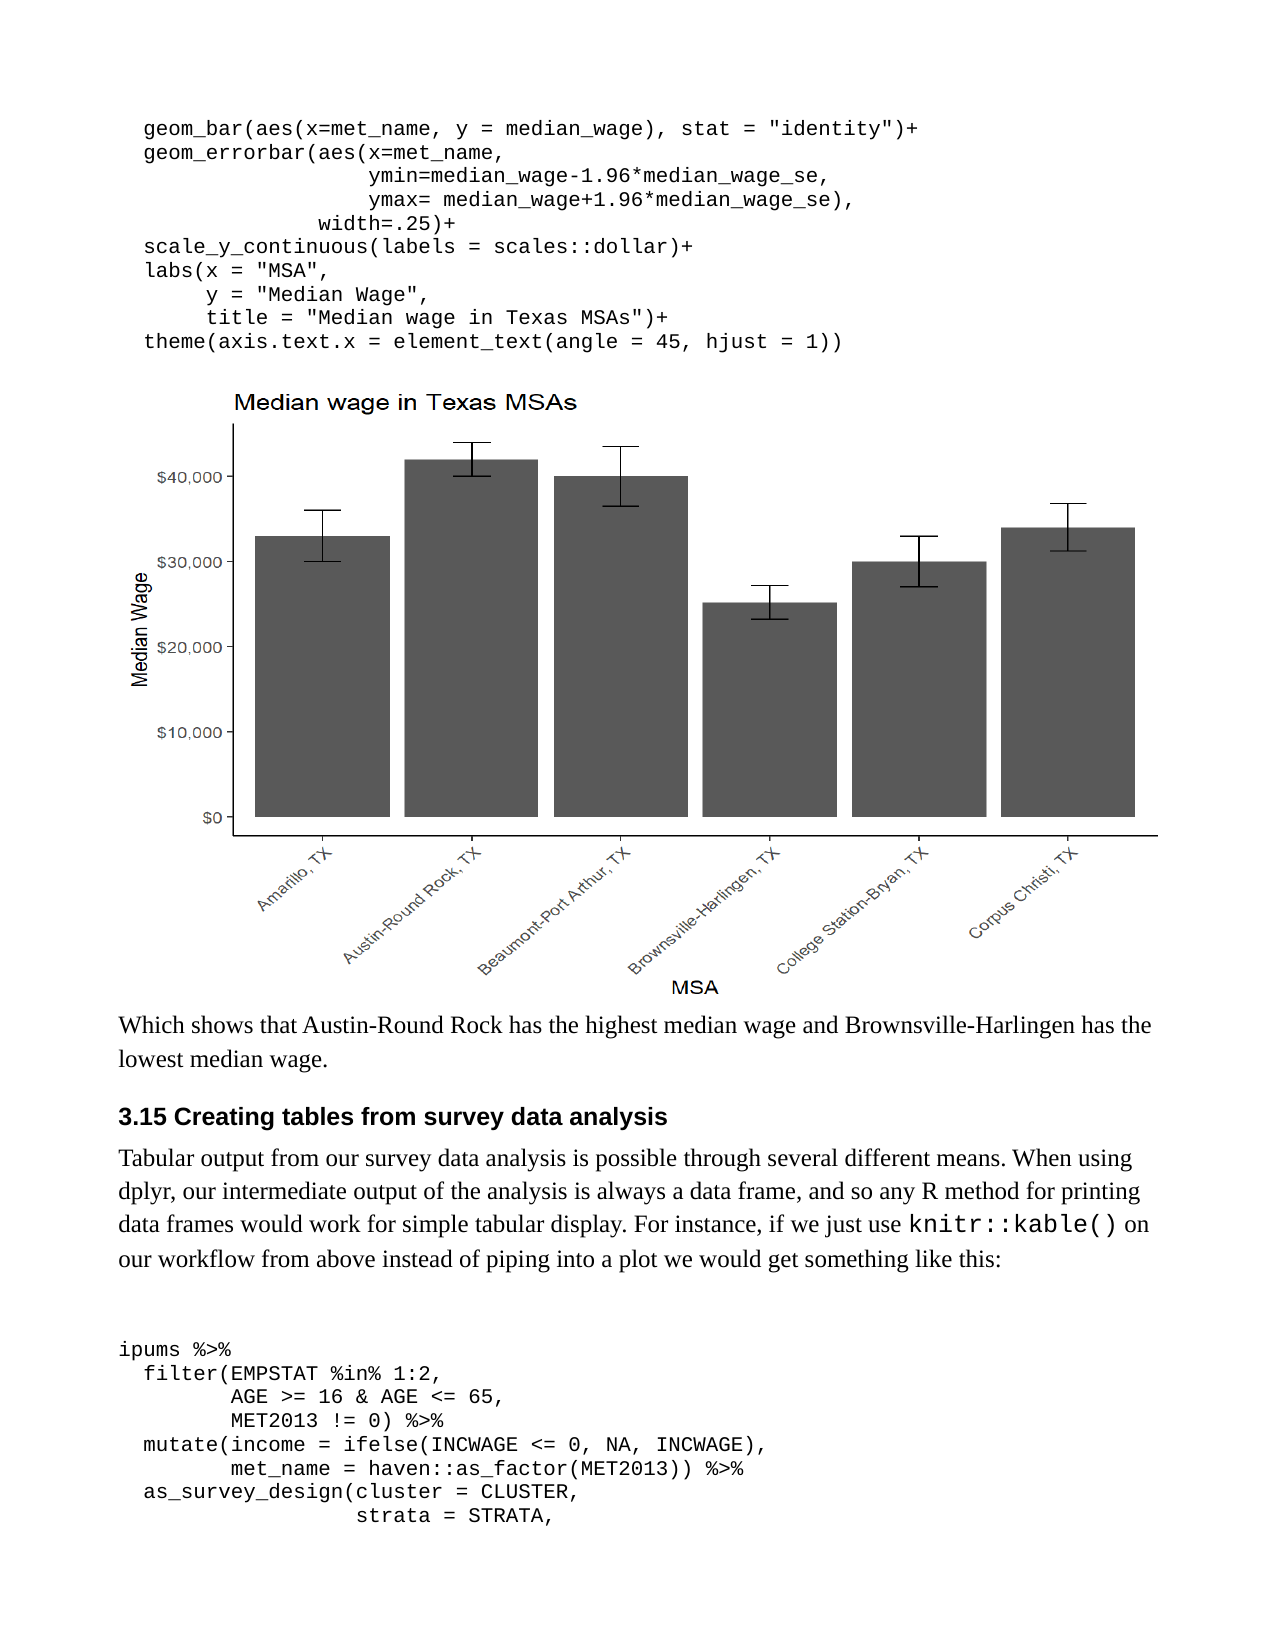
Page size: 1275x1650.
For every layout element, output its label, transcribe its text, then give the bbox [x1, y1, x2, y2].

text MET2013 != 0) %>% [118, 1410, 1157, 1434]
text mutate(income = ifelse(INCWAGE <= 0, NA, INCWAGE), [118, 1434, 1157, 1457]
subtitle 3.15 Creating tables from survey data analysis [118, 1102, 1157, 1130]
text scale_y_continuous(labels = scales::dollar)+ [118, 236, 1157, 260]
text theme(axis.text.x = element_text(angle = 45, hjust = 1)) [118, 331, 1157, 354]
text Which shows that Austin-Round Rock has the highest median wage and Brownsville-Harlingen has the lowest median wage. [118, 1007, 1157, 1072]
text labs(x = "MSA", [118, 260, 1157, 284]
text Tabular output from our survey data analysis is possible through several different means. When using dplyr, our intermediate output of the analysis is always a data frame, and so any R method for printing data frames would work for simple tabular display. For instance, if we just use knitr::kable() on our workflow from above instead of piping into a plot we would get something like this: [118, 1143, 1157, 1273]
text ipums %>% [118, 1339, 1157, 1363]
text geom_errorbar(aes(x=met_name, [118, 142, 1157, 165]
text ymax= median_wage+1.96*median_wage_se), [118, 189, 1157, 213]
picture [118, 384, 1169, 1007]
text width=.25)+ [118, 213, 1157, 236]
text ymin=median_wage-1.96*median_wage_se, [118, 165, 1157, 189]
text AGE >= 16 & AGE <= 65, [118, 1387, 1157, 1410]
text met_name = haven::as_factor(MET2013)) %>% [118, 1457, 1157, 1481]
text title = "Median wage in Texas MSAs")+ [118, 307, 1157, 331]
text geom_bar(aes(x=met_name, y = median_wage), stat = "identity")+ [118, 118, 1157, 142]
text as_survey_design(cluster = CLUSTER, [118, 1481, 1157, 1505]
text filter(EMPSTAT %in% 1:2, [118, 1363, 1157, 1387]
text y = "Median Wage", [118, 284, 1157, 307]
text strata = STRATA, [118, 1505, 1157, 1528]
